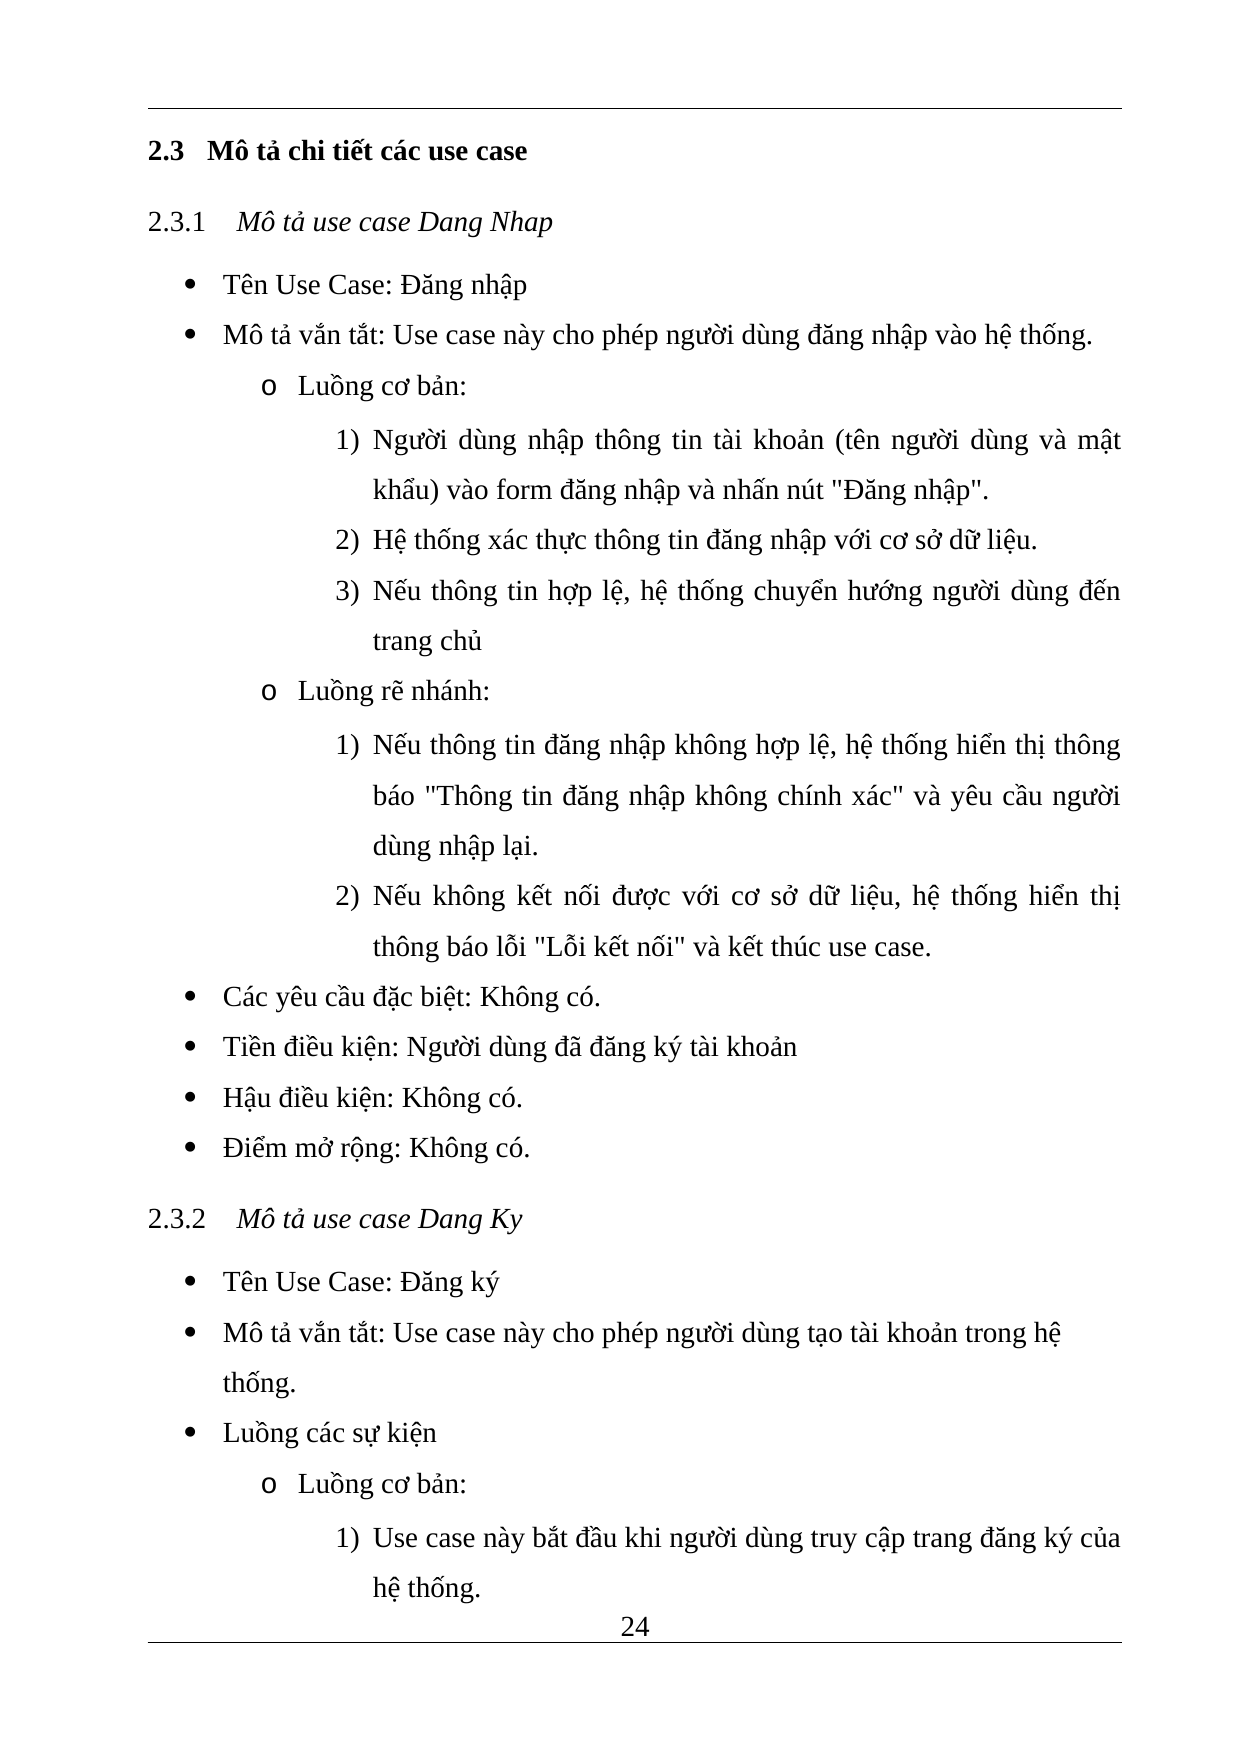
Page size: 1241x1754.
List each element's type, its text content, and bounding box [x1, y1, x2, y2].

list Điểm mở rộng: Không có. [185, 1130, 1122, 1164]
list Tên Use Case: Đăng ký [185, 1264, 1122, 1298]
list Use case này bắt đầu khi người dùng truy cập trang đăng ký của hệ thống. [335, 1520, 1122, 1604]
list Luồng cơ bản: [260, 368, 1122, 404]
list Luồng các sự kiện [185, 1415, 1122, 1449]
subtitle Mô tả chi tiết các use case [148, 133, 1122, 166]
list Các yêu cầu đặc biệt: Không có. [185, 979, 1122, 1013]
list Nếu thông tin đăng nhập không hợp lệ, hệ thống hiển thị thông báo "Thông tin đăng nhập không chính xác" và yêu cầu người dùng nhập lại. [335, 727, 1122, 862]
subtitle Mô tả use case Dang Nhap [148, 204, 1122, 238]
subtitle Mô tả use case Dang Ky [148, 1201, 1122, 1235]
list Nếu thông tin hợp lệ, hệ thống chuyển hướng người dùng đến trang chủ [335, 573, 1122, 657]
list Tên Use Case: Đăng nhập [185, 267, 1122, 301]
list Hệ thống xác thực thông tin đăng nhập với cơ sở dữ liệu. [335, 522, 1122, 556]
list Luồng cơ bản: [260, 1466, 1122, 1502]
list Hậu điều kiện: Không có. [185, 1080, 1122, 1113]
list Tiền điều kiện: Người dùng đã đăng ký tài khoản [185, 1029, 1122, 1063]
list Người dùng nhập thông tin tài khoản (tên người dùng và mật khẩu) vào form đăng nhập và nhấn nút "Đăng nhập". [335, 422, 1122, 506]
list Nếu không kết nối được với cơ sở dữ liệu, hệ thống hiển thị thông báo lỗi "Lỗi kết nối" và kết thúc use case. [335, 878, 1122, 962]
list Mô tả vắn tắt: Use case này cho phép người dùng đăng nhập vào hệ thống. [185, 317, 1122, 351]
list Luồng rẽ nhánh: [260, 673, 1122, 709]
list Mô tả vắn tắt: Use case này cho phép người dùng tạo tài khoản trong hệ thống. [185, 1315, 1122, 1399]
